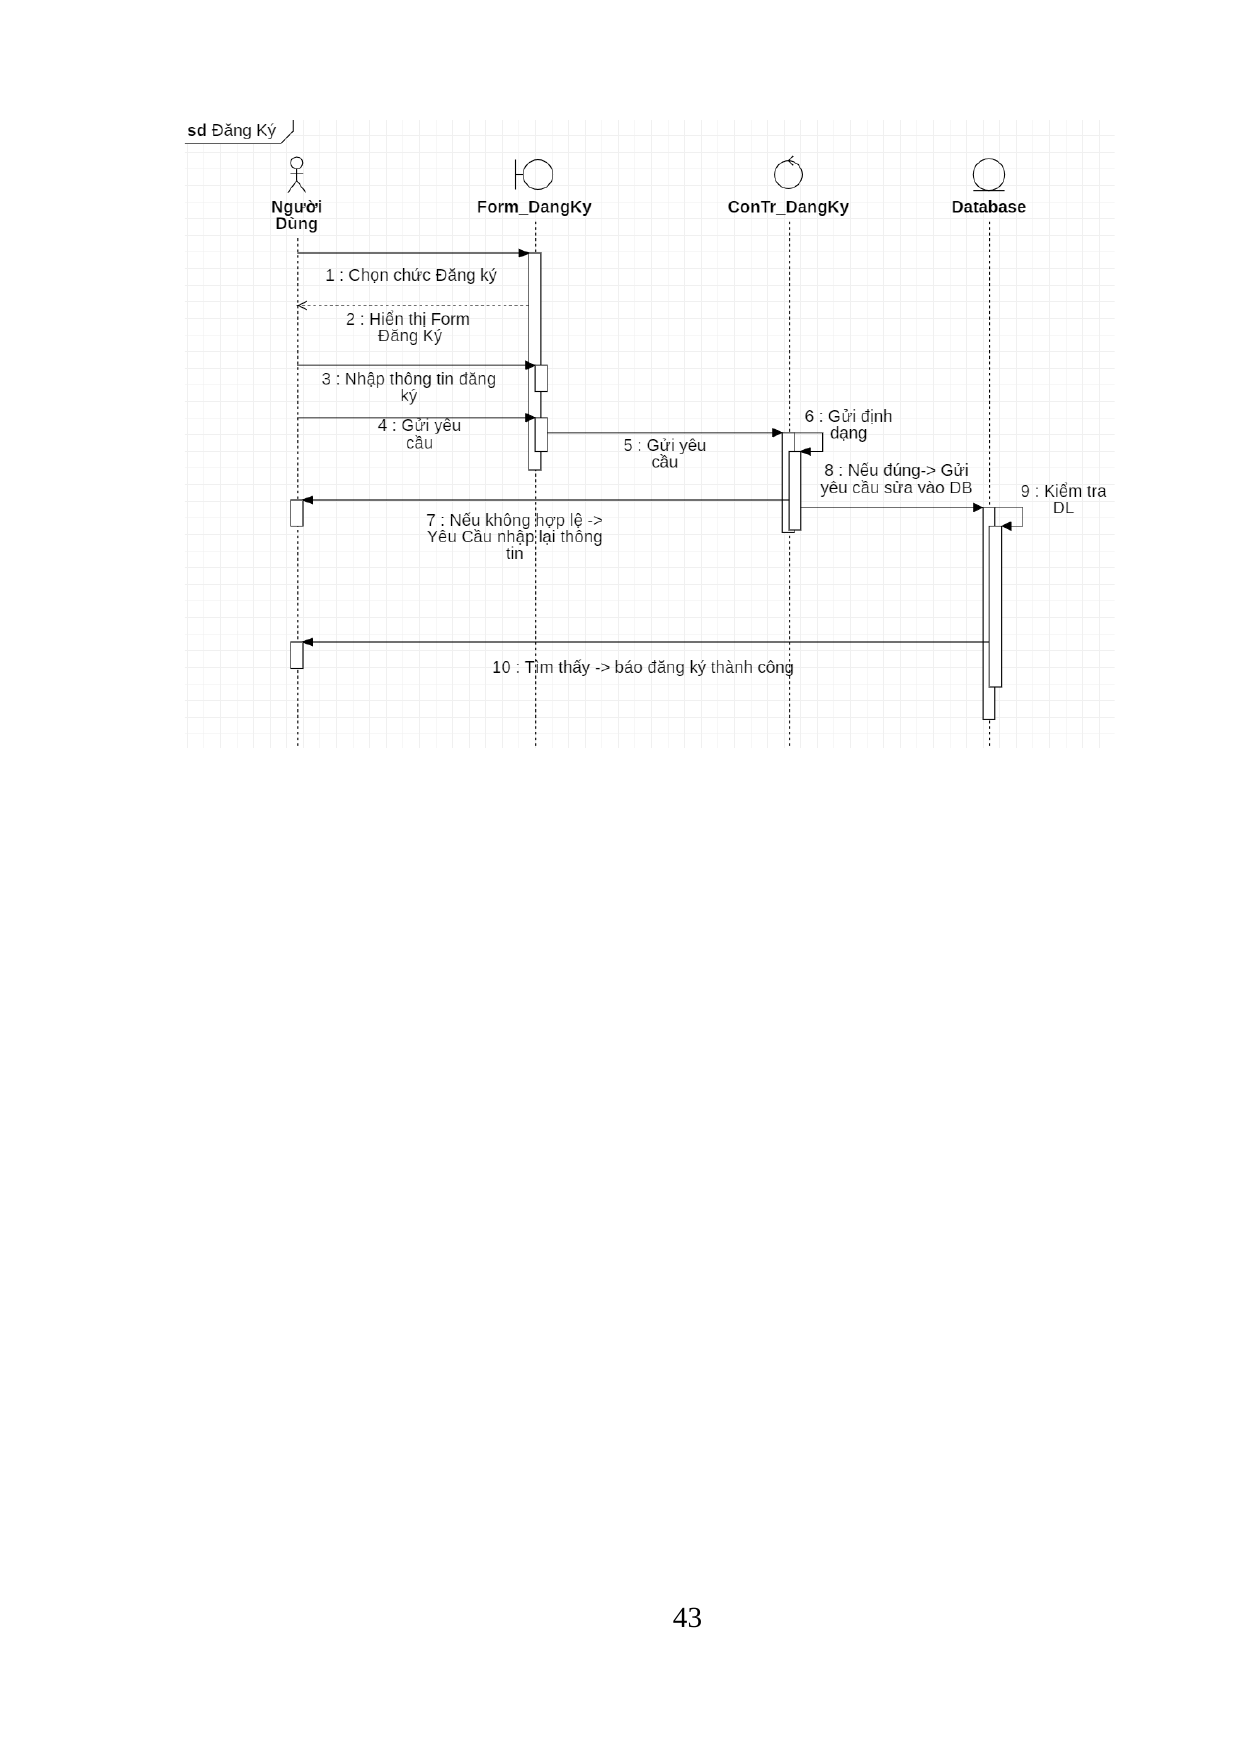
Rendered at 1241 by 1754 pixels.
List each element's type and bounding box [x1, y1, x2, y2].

picture [184, 120, 1115, 748]
